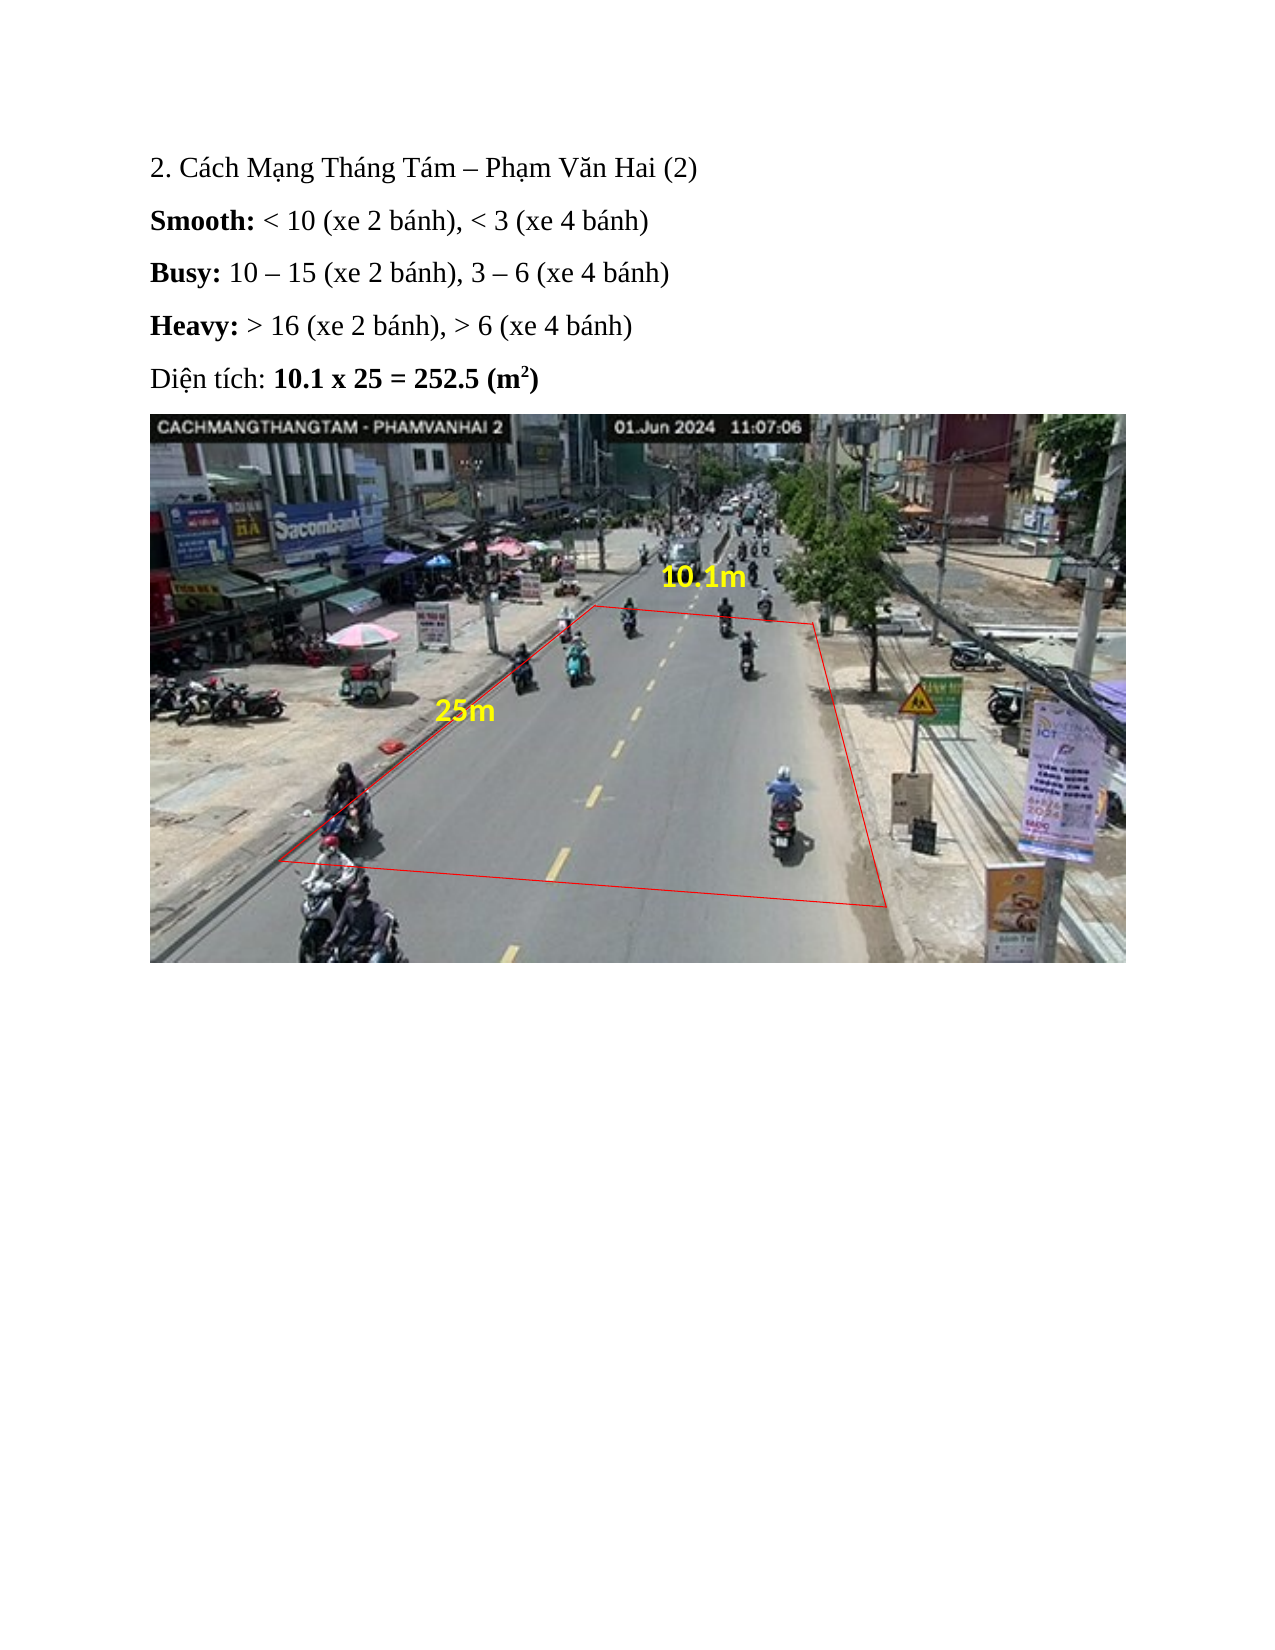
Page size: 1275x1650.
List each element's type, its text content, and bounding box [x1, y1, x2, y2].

text Heavy: > 16 (xe 2 bánh), > 6 (xe 4 bánh) [150, 308, 1125, 342]
picture [150, 414, 1126, 963]
text Diện tích: 10.1 x 25 = 252.5 (m2) [150, 361, 1125, 395]
text Busy: 10 – 15 (xe 2 bánh), 3 – 6 (xe 4 bánh) [150, 256, 1125, 289]
text 2. Cách Mạng Tháng Tám – Phạm Văn Hai (2) [150, 150, 1125, 183]
text Smooth: < 10 (xe 2 bánh), < 3 (xe 4 bánh) [150, 203, 1125, 236]
